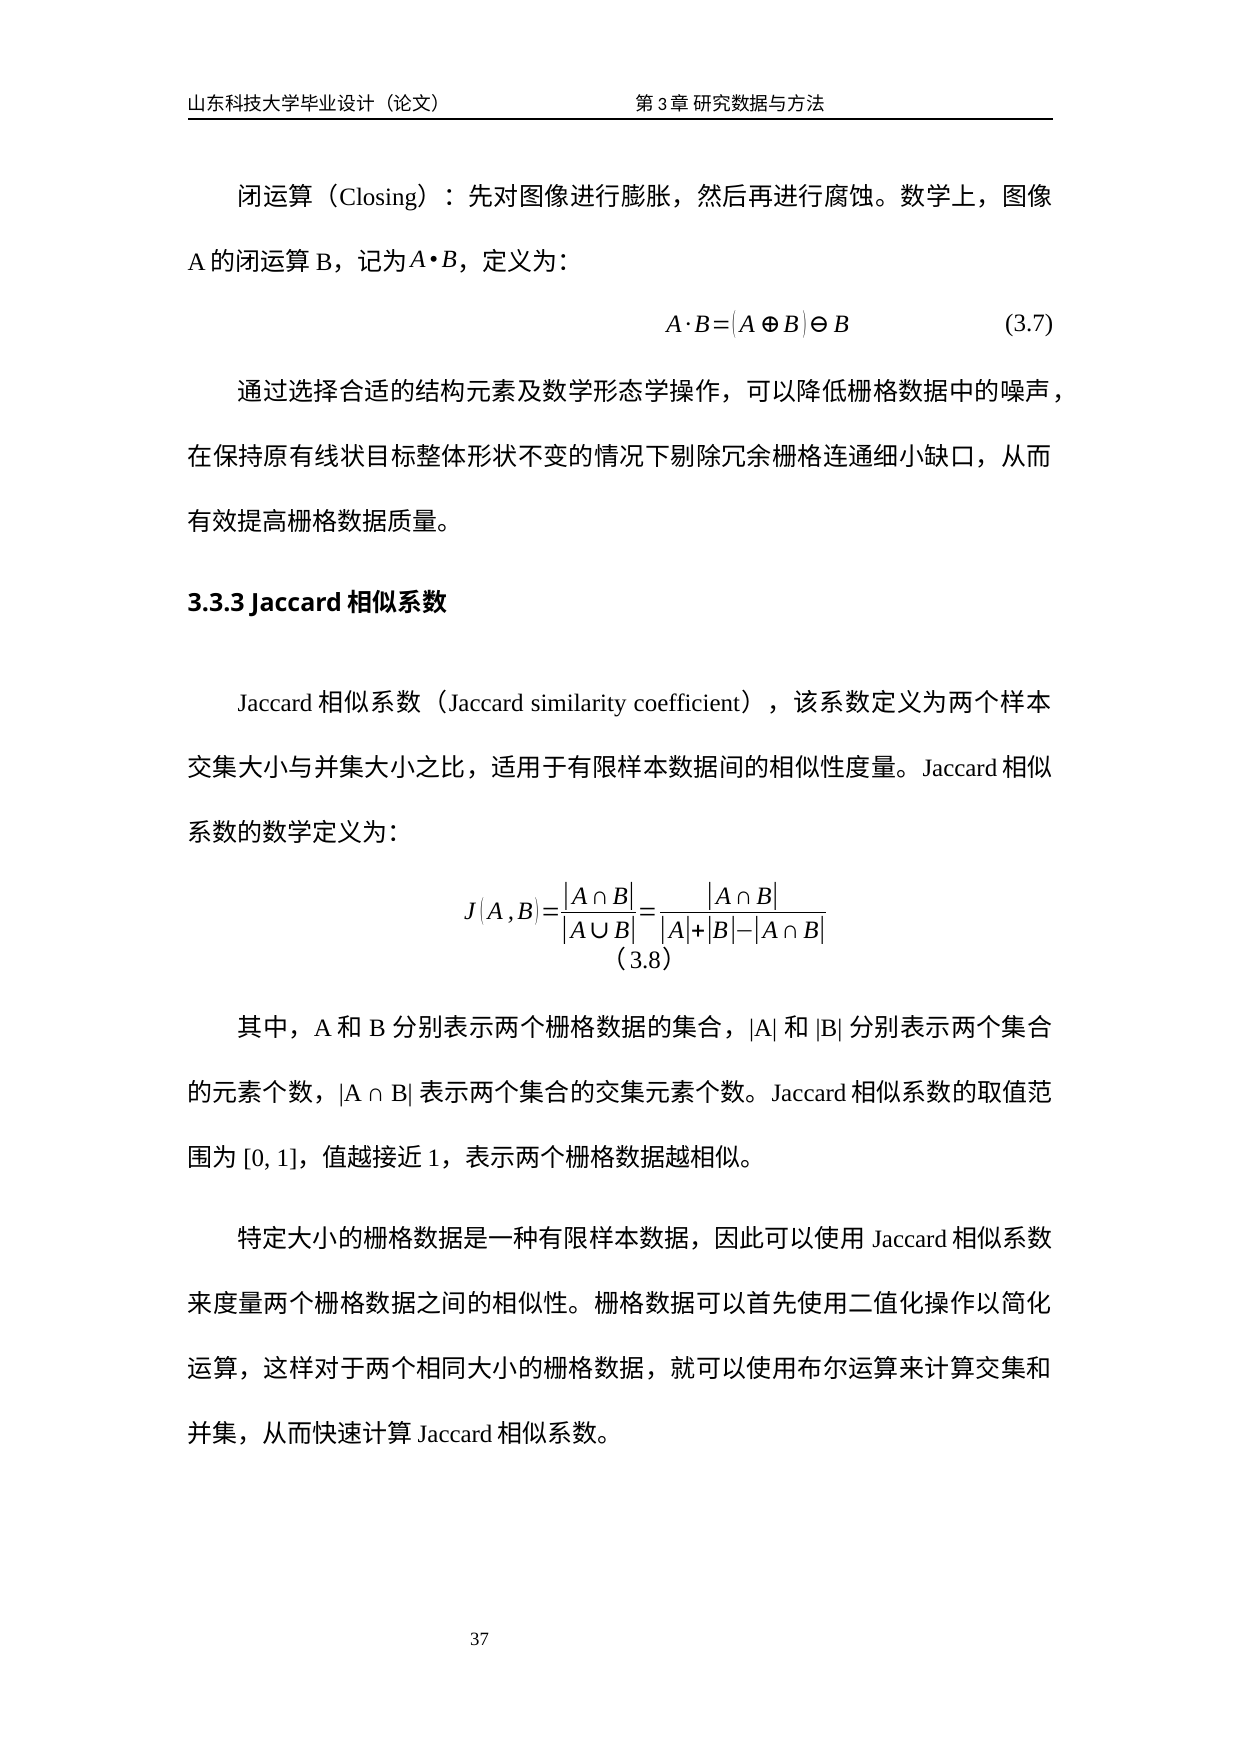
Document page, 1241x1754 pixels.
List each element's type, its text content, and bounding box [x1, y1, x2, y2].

text 通过选择合适的结构元素及数学形态学操作，可以降低栅格数据中的噪声，在保持原有线状目标整体形状不变的情况下剔除冗余栅格连通细小缺口，从而有效提高栅格数据质量。 [187, 357, 1053, 552]
text 3.3.3 Jaccard相似系数 [187, 568, 1053, 633]
text 闭运算（Closing）：先对图像进行膨胀，然后再进行腐蚀。数学上，图像A的闭运算B，记为，定义为： [187, 162, 1053, 292]
text 特定大小的栅格数据是一种有限样本数据，因此可以使用Jaccard相似系数来度量两个栅格数据之间的相似性。栅格数据可以首先使用二值化操作以简化运算，这样对于两个相同大小的栅格数据，就可以使用布尔运算来计算交集和并集，从而快速计算Jaccard相似系数。 [187, 1204, 1053, 1464]
text 其中，A 和 B 分别表示两个栅格数据的集合，|A| 和 |B| 分别表示两个集合的元素个数，|A ∩ B| 表示两个集合的交集元素个数。Jaccard相似系数的取值范围为 [0, 1]，值越接近1，表示两个栅格数据越相似。 [187, 993, 1053, 1188]
text (3.7) [187, 308, 1053, 341]
text Jaccard相似系数（Jaccard similarity coefficient），该系数定义为两个样本交集大小与并集大小之比，适用于有限样本数据间的相似性度量。Jaccard相似系数的数学定义为： [187, 668, 1053, 863]
